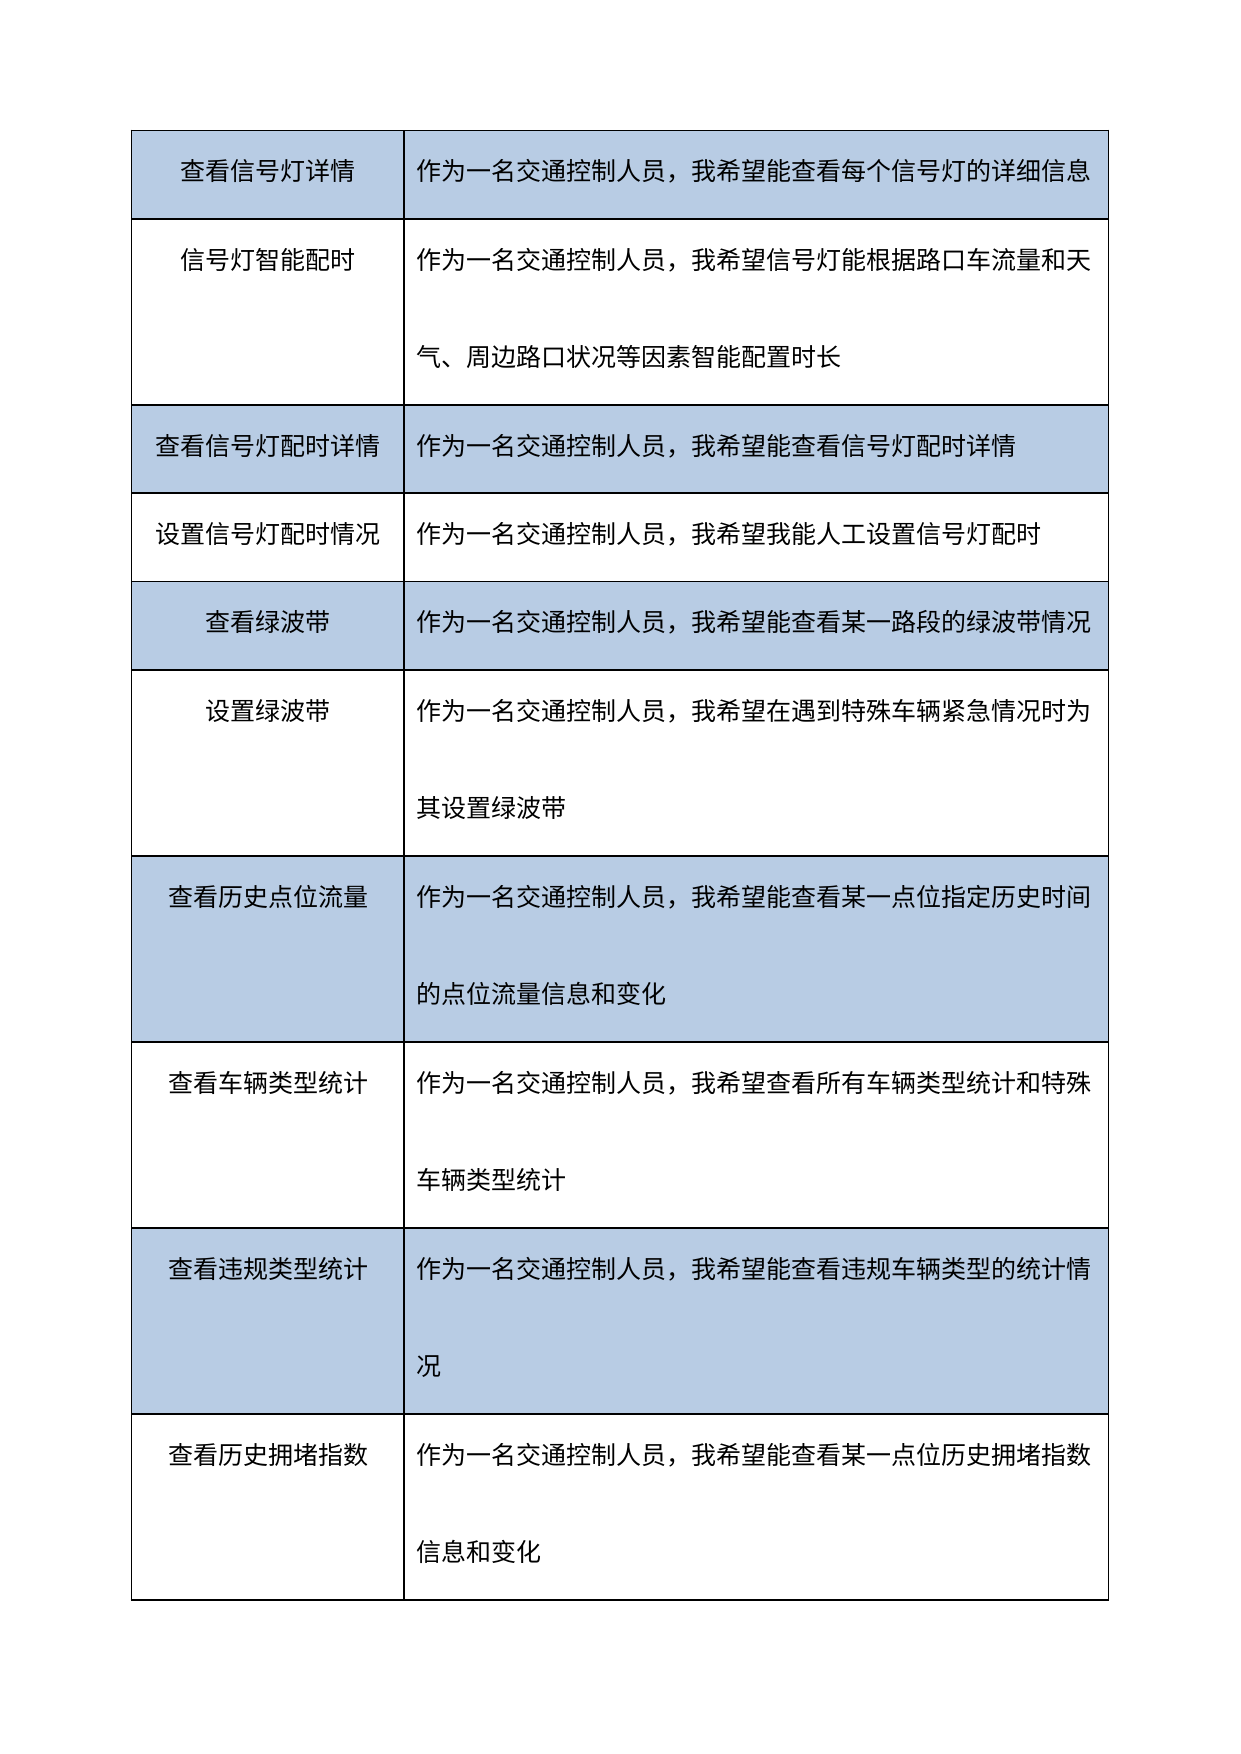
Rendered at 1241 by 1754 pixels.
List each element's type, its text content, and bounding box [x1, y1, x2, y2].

table_cell 作为一名交通控制人员，我希望信号灯能根据路口车流量和天气、周边路口状况等因素智能配置时长 [405, 220, 1108, 404]
table_cell 设置信号灯配时情况 [132, 494, 403, 581]
table_cell 作为一名交通控制人员，我希望我能人工设置信号灯配时 [405, 494, 1108, 581]
table_cell 查看信号灯配时详情 [132, 406, 403, 492]
table_cell 信号灯智能配时 [132, 220, 403, 404]
table_cell 设置绿波带 [132, 671, 403, 855]
table_cell 查看违规类型统计 [132, 1229, 403, 1413]
table_cell 作为一名交通控制人员，我希望查看所有车辆类型统计和特殊车辆类型统计 [405, 1043, 1108, 1227]
table_cell 作为一名交通控制人员，我希望能查看每个信号灯的详细信息 [405, 131, 1108, 218]
table_cell 作为一名交通控制人员，我希望在遇到特殊车辆紧急情况时为其设置绿波带 [405, 671, 1108, 855]
table_cell 作为一名交通控制人员，我希望能查看某一点位指定历史时间的点位流量信息和变化 [405, 857, 1108, 1041]
table_cell 查看绿波带 [132, 582, 403, 669]
table_cell 作为一名交通控制人员，我希望能查看某一点位历史拥堵指数信息和变化 [405, 1415, 1108, 1599]
table_cell 查看历史点位流量 [132, 857, 403, 1041]
table_cell 作为一名交通控制人员，我希望能查看违规车辆类型的统计情况 [405, 1229, 1108, 1413]
table_cell 作为一名交通控制人员，我希望能查看某一路段的绿波带情况 [405, 582, 1108, 669]
table_cell 查看信号灯详情 [132, 131, 403, 218]
table_cell 查看历史拥堵指数 [132, 1415, 403, 1599]
table_cell 查看车辆类型统计 [132, 1043, 403, 1227]
table_cell 作为一名交通控制人员，我希望能查看信号灯配时详情 [405, 406, 1108, 492]
